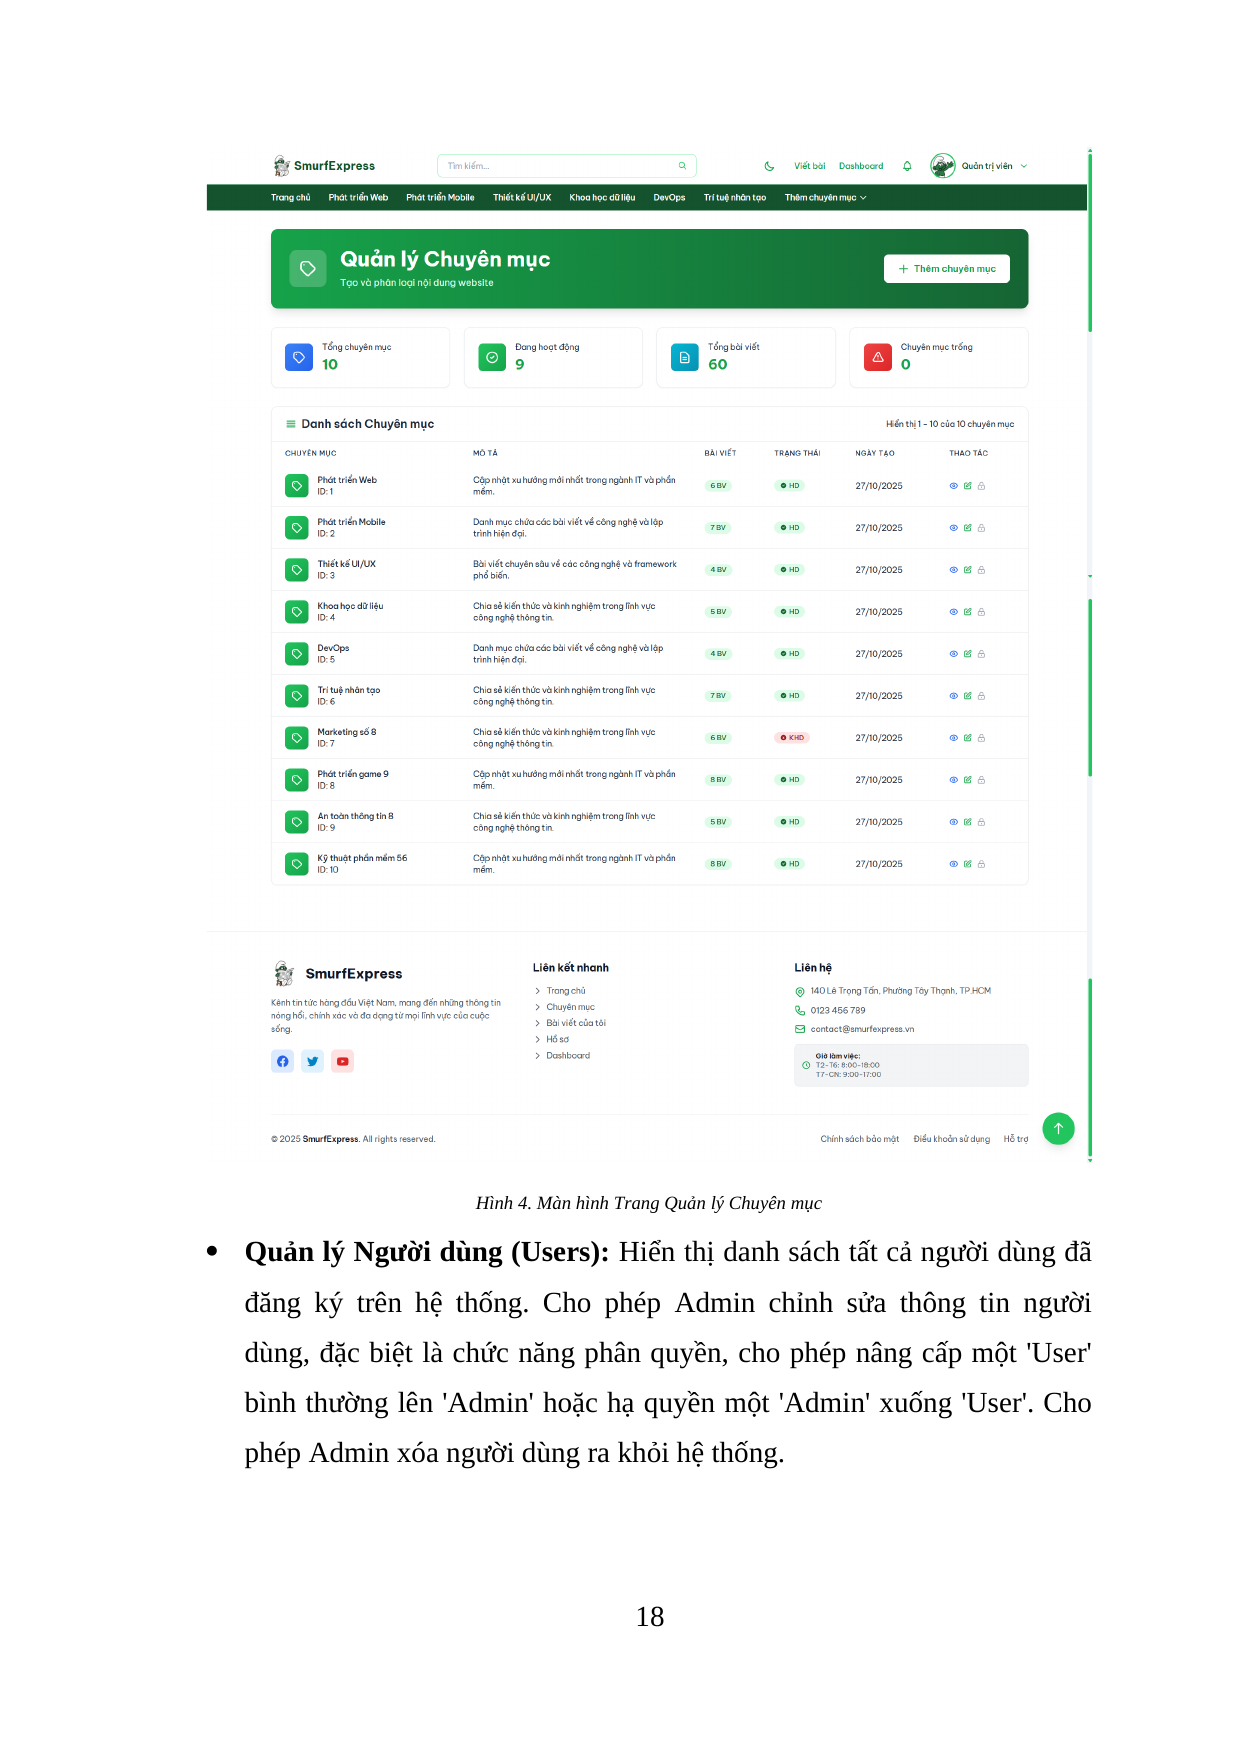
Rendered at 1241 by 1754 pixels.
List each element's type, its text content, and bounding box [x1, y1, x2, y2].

list Quản lý Người dùng (Users): Hiển thị danh sách tất cả người dùng đã đăng ký trên hệ thống. Cho phép Admin chỉnh sửa thông tin người dùng, đặc biệt là chức năng phân quyền, cho phép nâng cấp một 'User' bình thường lên 'Admin' hoặc hạ quyền một 'Admin' xuống 'User'. Cho phép Admin xóa người dùng ra khỏi hệ thống. [207, 1234, 1092, 1469]
picture [206, 147, 1093, 1163]
text Hình 4. Màn hình Trang Quản lý Chuyên mục [207, 1192, 1092, 1213]
